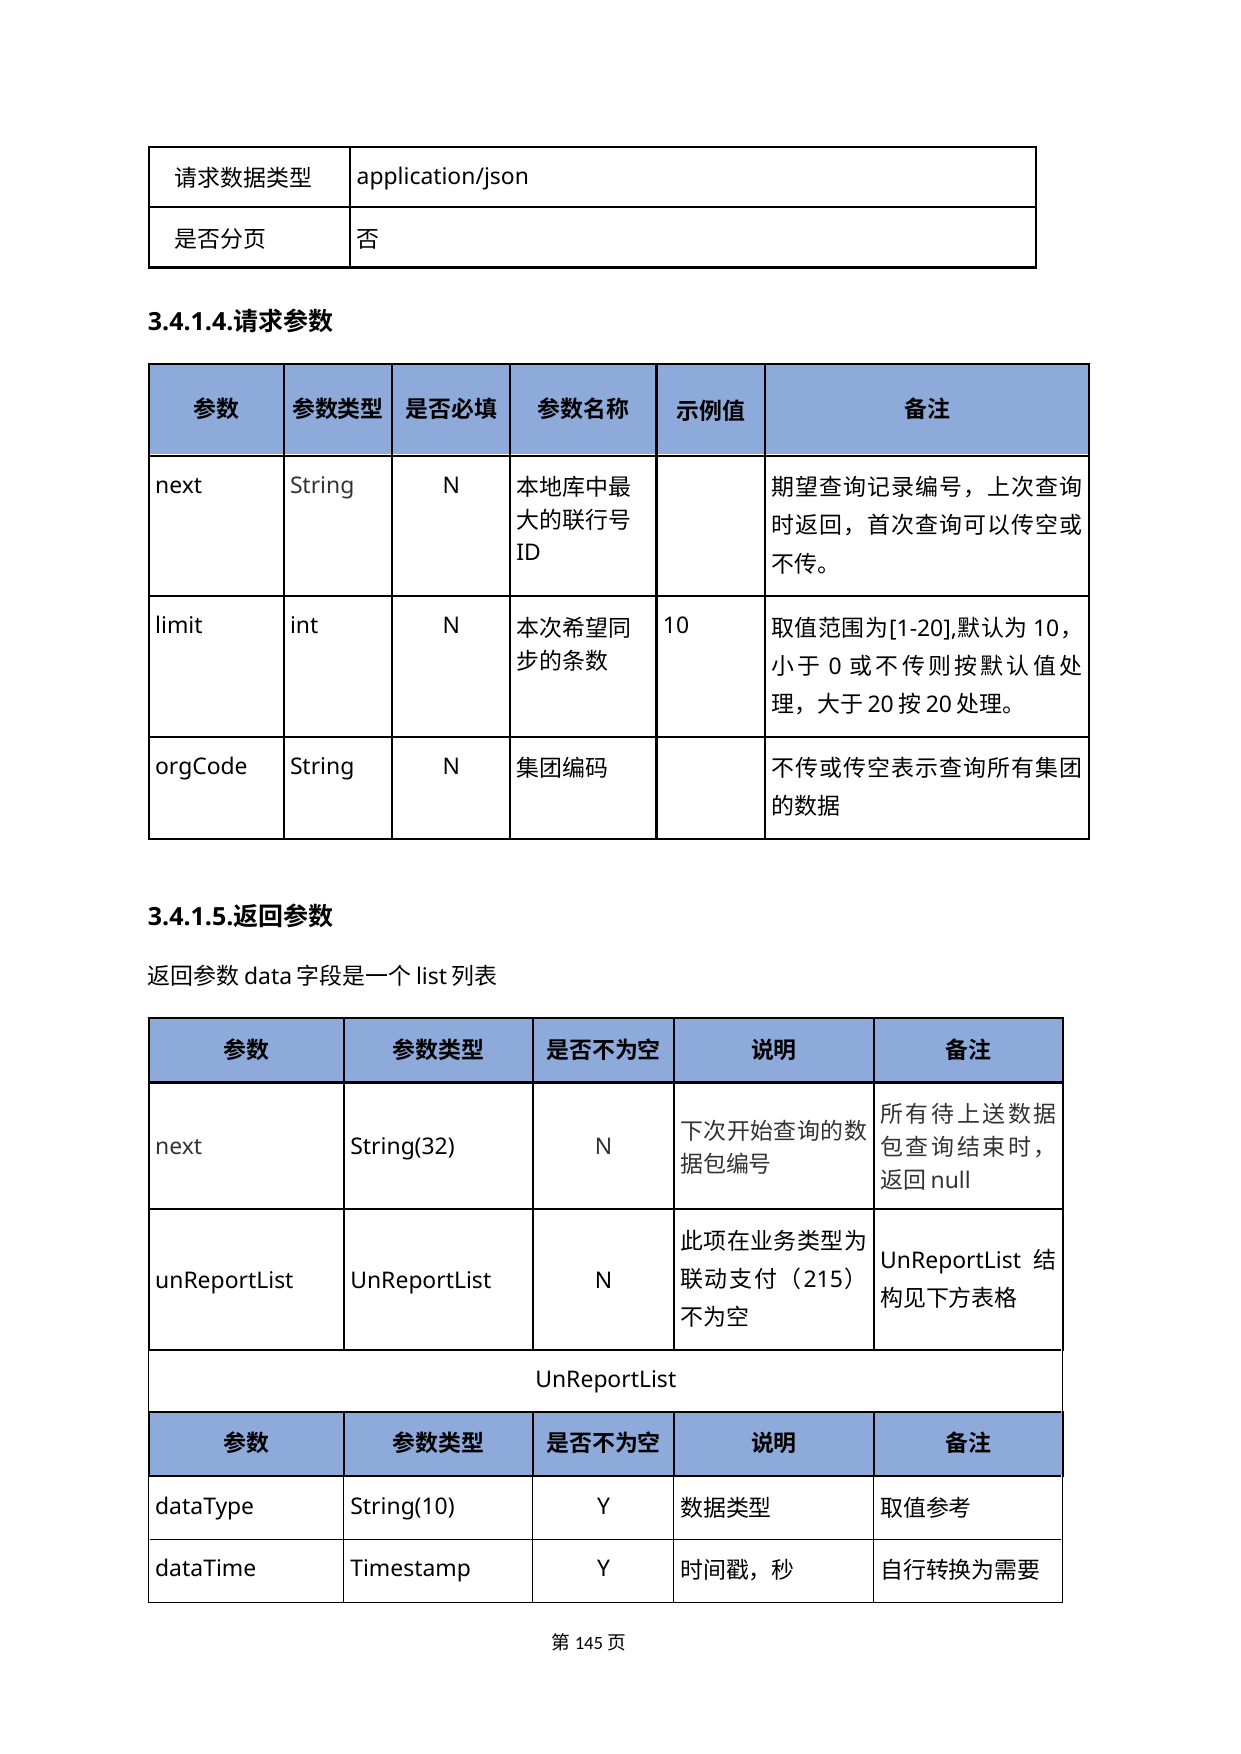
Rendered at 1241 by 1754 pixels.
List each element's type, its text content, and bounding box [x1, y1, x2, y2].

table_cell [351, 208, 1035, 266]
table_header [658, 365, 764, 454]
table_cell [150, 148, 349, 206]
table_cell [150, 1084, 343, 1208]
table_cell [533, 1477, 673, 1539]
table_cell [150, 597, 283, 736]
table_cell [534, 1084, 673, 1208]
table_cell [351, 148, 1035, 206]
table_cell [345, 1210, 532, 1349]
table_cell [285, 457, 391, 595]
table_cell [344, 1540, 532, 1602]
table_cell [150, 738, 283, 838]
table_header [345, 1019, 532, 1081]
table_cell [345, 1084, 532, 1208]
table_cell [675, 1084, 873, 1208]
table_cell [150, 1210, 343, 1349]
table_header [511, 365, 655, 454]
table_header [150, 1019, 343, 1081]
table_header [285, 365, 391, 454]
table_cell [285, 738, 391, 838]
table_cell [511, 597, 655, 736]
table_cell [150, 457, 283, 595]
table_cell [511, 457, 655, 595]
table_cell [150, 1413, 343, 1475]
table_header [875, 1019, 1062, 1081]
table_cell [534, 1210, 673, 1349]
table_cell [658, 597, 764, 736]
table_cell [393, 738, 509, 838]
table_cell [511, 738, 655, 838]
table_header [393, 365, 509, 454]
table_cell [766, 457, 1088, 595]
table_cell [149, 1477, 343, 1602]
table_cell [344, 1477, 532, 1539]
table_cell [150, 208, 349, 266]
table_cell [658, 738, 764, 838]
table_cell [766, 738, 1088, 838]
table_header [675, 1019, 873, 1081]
text 返回参数data字段是一个list列表 [148, 958, 1093, 991]
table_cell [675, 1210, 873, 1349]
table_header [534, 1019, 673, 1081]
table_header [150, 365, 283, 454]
subtitle 3.4.1.4.请求参数 [148, 301, 1093, 337]
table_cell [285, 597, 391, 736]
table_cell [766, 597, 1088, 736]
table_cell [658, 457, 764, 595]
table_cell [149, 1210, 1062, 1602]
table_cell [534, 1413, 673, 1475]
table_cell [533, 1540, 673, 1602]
subtitle 3.4.1.5.返回参数 [148, 897, 1093, 933]
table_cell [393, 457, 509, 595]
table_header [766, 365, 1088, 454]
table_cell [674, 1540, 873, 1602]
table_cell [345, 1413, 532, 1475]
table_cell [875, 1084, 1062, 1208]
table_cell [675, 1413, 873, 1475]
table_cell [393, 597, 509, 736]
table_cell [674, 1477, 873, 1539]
